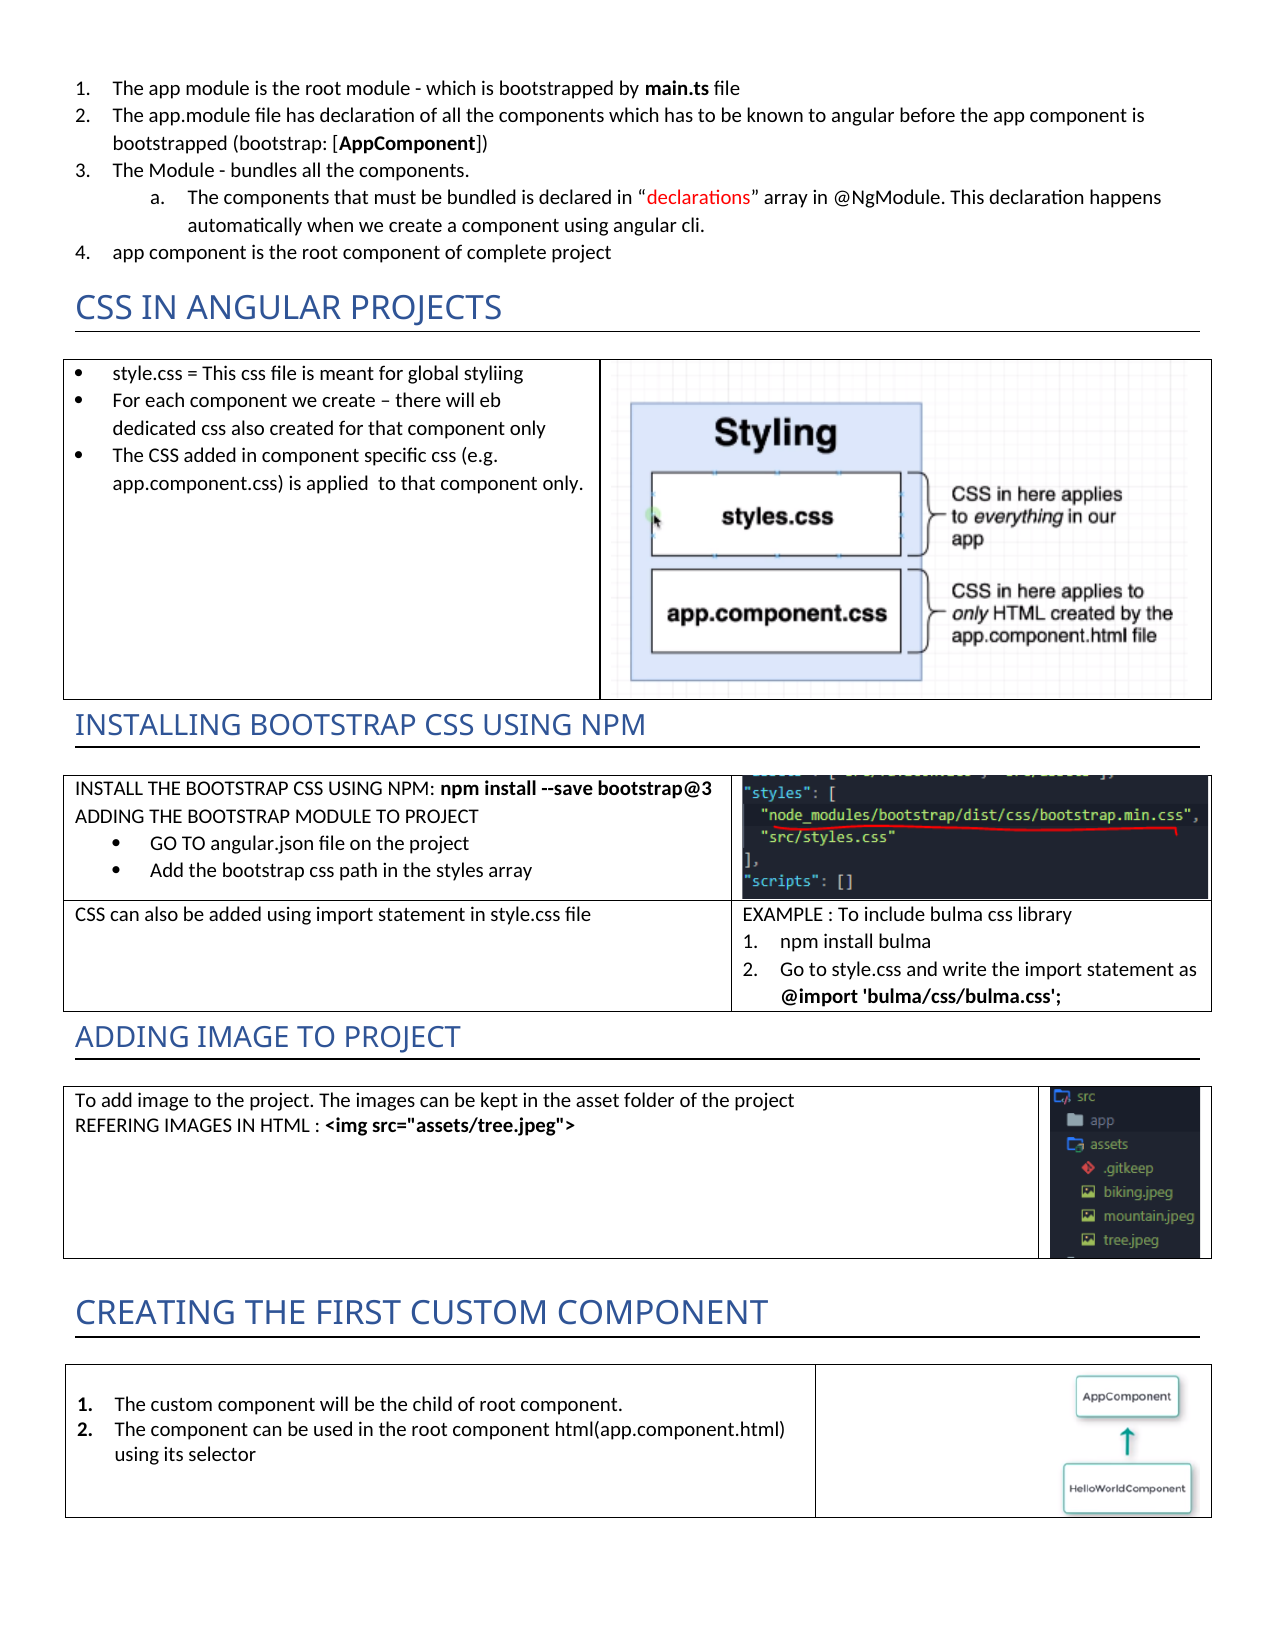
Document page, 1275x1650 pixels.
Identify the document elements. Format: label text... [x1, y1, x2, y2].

table_header [732, 776, 1211, 900]
subtitle CREATING THE FIRST CUSTOM COMPONENT [75, 1288, 1200, 1336]
list The app.module file has declaration of all the components which has to be known to angular before the app component is bootstrapped (bootstrap: [AppComponent]) [75, 102, 1200, 155]
subtitle INSTALLING BOOTSTRAP CSS USING NPM [75, 704, 1200, 746]
list The app module is the root module - which is bootstrapped by main.ts file [75, 75, 1200, 100]
list The components that must be bundled is declared in “declarations” array in @NgModule. This declaration happens automatically when we create a component using angular cli. [150, 184, 1200, 237]
table_header [1200, 1087, 1211, 1258]
table_header [1200, 1365, 1211, 1517]
list app component is the root component of complete project [75, 239, 1200, 265]
subtitle ADDING IMAGE TO PROJECT [75, 1016, 1200, 1058]
picture [742, 775, 1209, 899]
list The Module - bundles all the components. [75, 157, 1200, 183]
picture [1056, 1365, 1200, 1517]
table_header style.css = This css file is meant for global styliing For each component we create – there will eb dedicated css also created for that component only The CSS added in component specific css (e.g. app.component.css) is applied to that component only. [64, 360, 599, 699]
table_cell EXAMPLE : To include bulma css library npm install bulma Go to style.css and write the import statement as @import 'bulma/css/bulma.css'; [732, 901, 1211, 1011]
subtitle CSS IN ANGULAR PROJECTS [75, 283, 1200, 331]
picture [611, 360, 1188, 698]
table_cell CSS can also be added using import statement in style.css file [64, 901, 731, 1011]
table_header The custom component will be the child of root component. The component can be used in the root component html(app.component.html) using its selector [66, 1365, 815, 1517]
table_header [816, 1365, 1056, 1517]
table_header To add image to the project. The images can be kept in the asset folder of the project REFERING IMAGES IN HTML : <img src="assets/tree.jpeg"> [64, 1087, 1038, 1258]
table_header INSTALL THE BOOTSTRAP CSS USING NPM: npm install --save bootstrap@3 ADDING THE BOOTSTRAP MODULE TO PROJECT GO TO angular.json file on the project Add the bootstrap css path in the styles array [64, 776, 731, 900]
table_header [1039, 1087, 1050, 1258]
picture [1050, 1087, 1200, 1258]
table_header [601, 360, 1211, 699]
